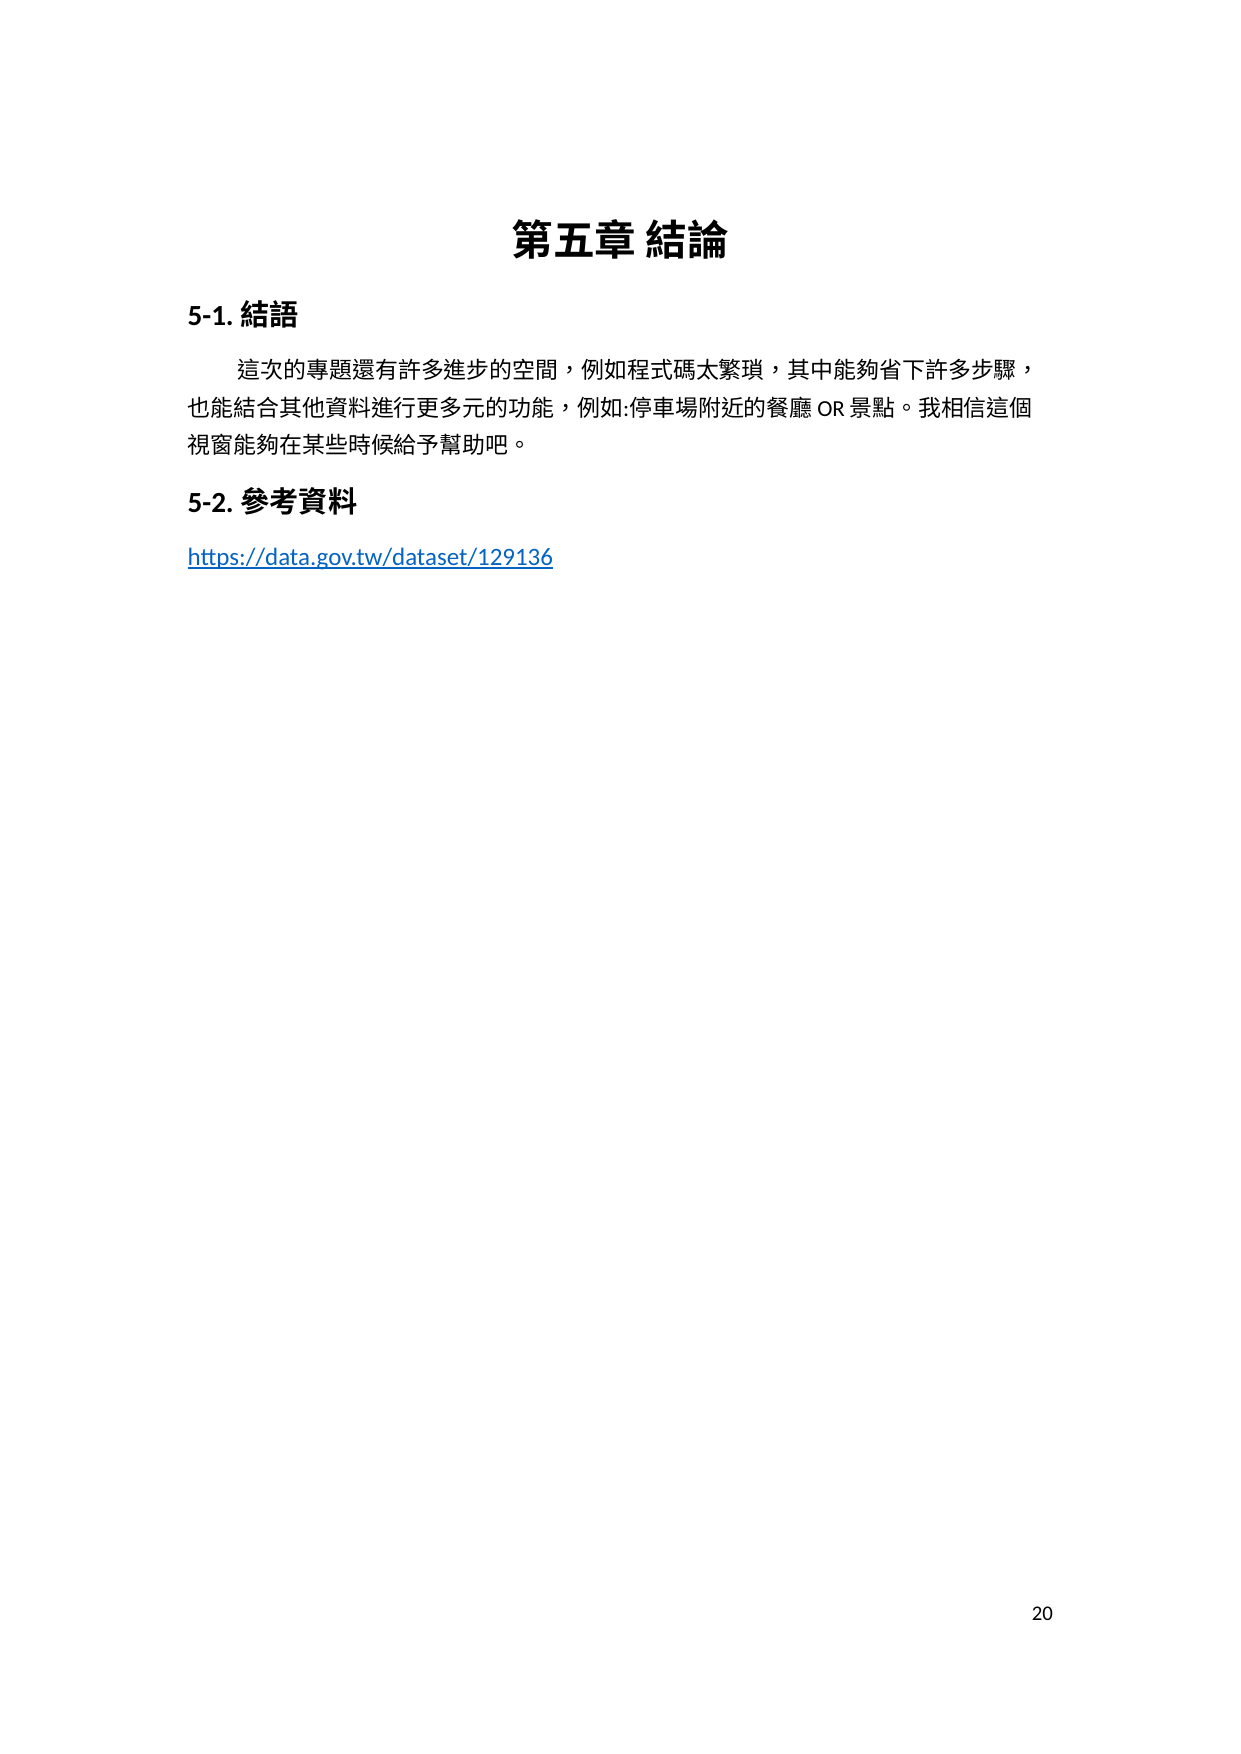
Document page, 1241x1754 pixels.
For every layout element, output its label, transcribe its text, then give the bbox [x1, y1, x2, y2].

text 第五章 結論 [187, 200, 1053, 275]
text 5-2. 參考資料 [187, 462, 1053, 537]
text 5-1. 結語 [187, 275, 1053, 350]
text 這次的專題還有許多進步的空間，例如程式碼太繁瑣，其中能夠省下許多步驟，也能結合其他資料進行更多元的功能，例如:停車場附近的餐廳OR景點。我相信這個視窗能夠在某些時候給予幫助吧。 [187, 350, 1053, 462]
